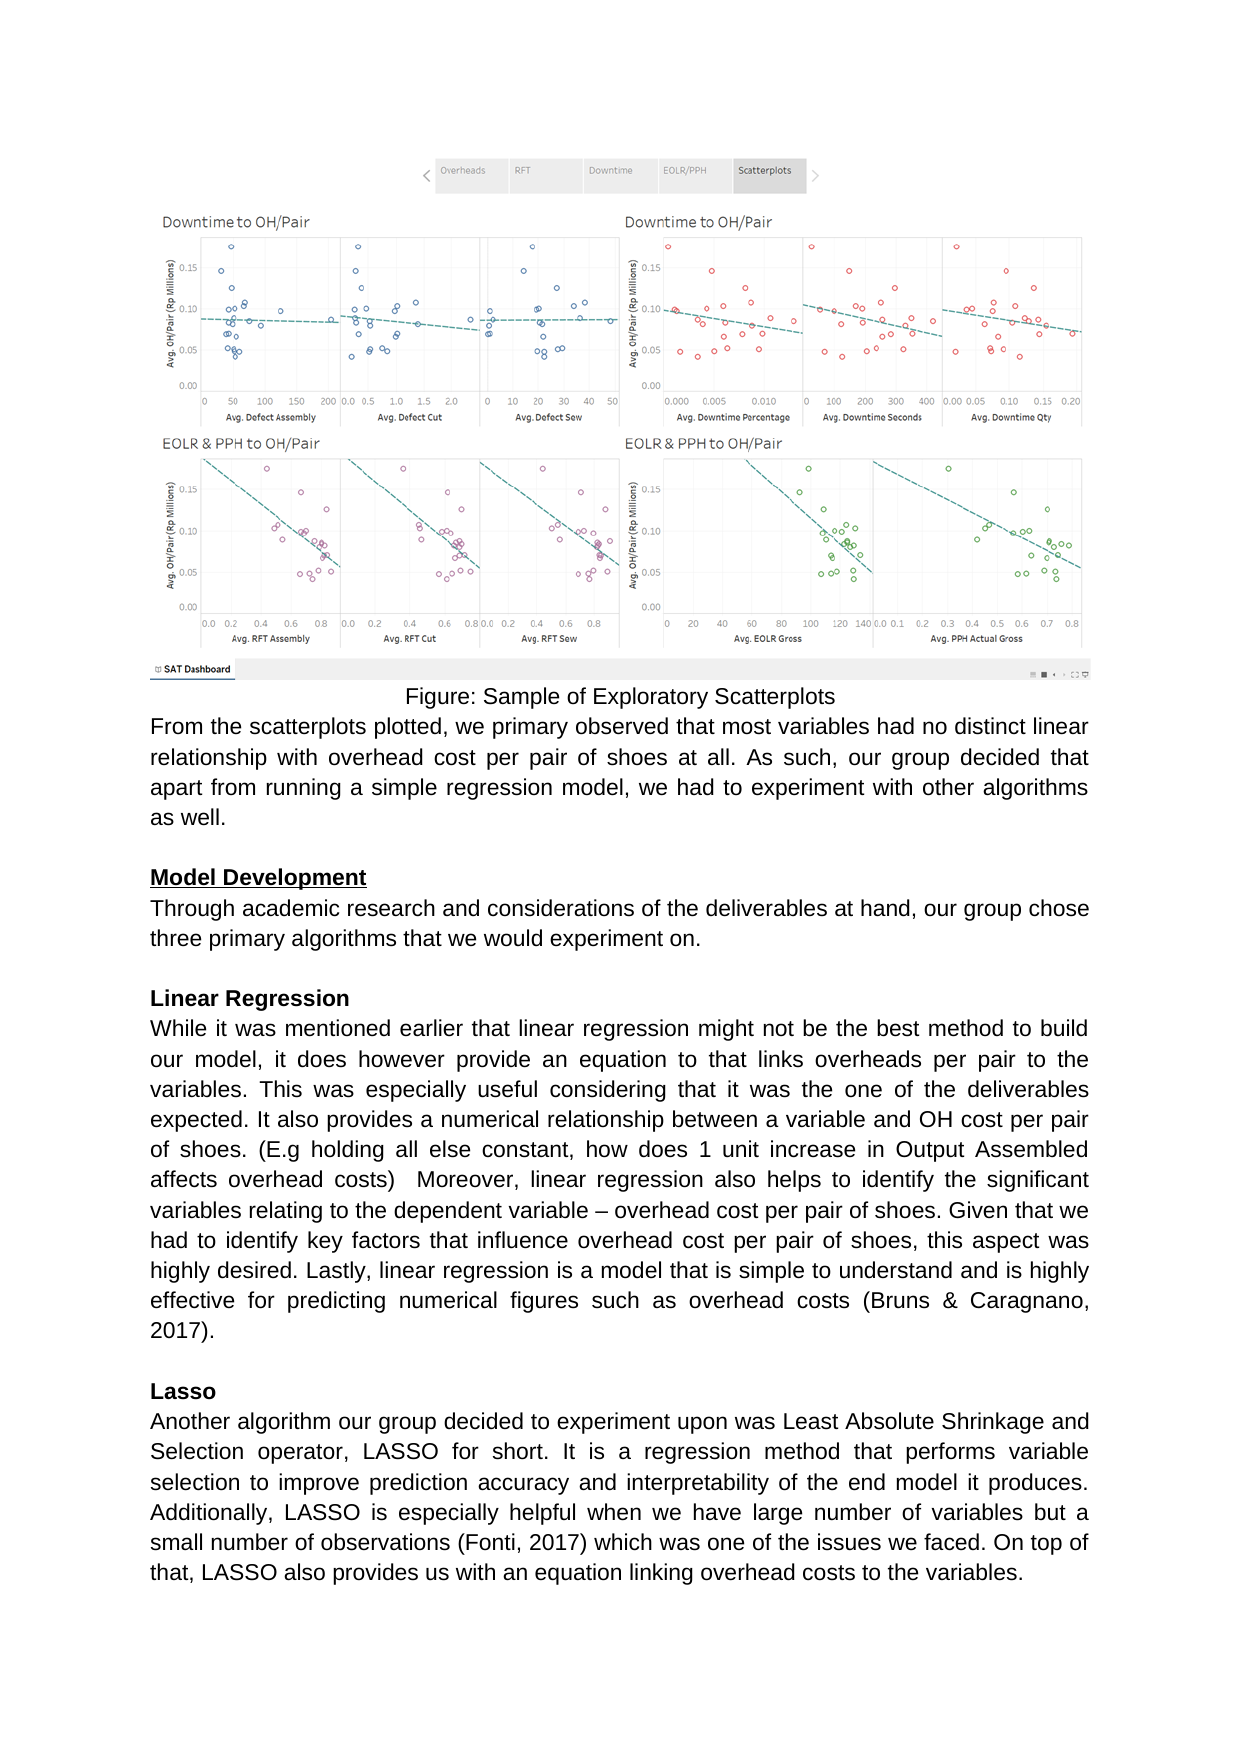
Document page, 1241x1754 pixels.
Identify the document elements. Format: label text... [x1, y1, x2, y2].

text Figure: Sample of Exploratory Scatterplots [150, 683, 1090, 709]
text Through academic research and considerations of the deliverables at hand, our group chose three primary algorithms that we would experiment on. [150, 894, 1090, 951]
text While it was mentioned earlier that linear regression might not be the best method to build our model, it does however provide an equation to that links overheads per pair to the variables. This was especially useful considering that it was the one of the deliverables expected. It also provides a numerical relationship between a variable and OH cost per pair of shoes. (E.g holding all else constant, how does 1 unit increase in Output Assembled affects overhead costs) Moreover, linear regression also helps to identify the significant variables relating to the dependent variable – overhead cost per pair of shoes. Given that we had to identify key factors that influence overhead cost per pair of shoes, this aspect was highly desired. Lastly, linear regression is a model that is simple to understand and is highly effective for predicting numerical figures such as overhead costs (Bruns & Caragnano, 2017). [150, 1015, 1090, 1344]
picture [150, 150, 1091, 680]
text Linear Regression [150, 985, 1090, 1011]
text Lasso [150, 1378, 1090, 1404]
text Model Development [150, 864, 1090, 891]
text Another algorithm our group decided to experiment upon was Least Absolute Shrinkage and Selection operator, LASSO for short. It is a regression method that performs variable selection to improve prediction accuracy and interpretability of the end model it produces. Additionally, LASSO is especially helpful when we have large number of variables but a small number of observations (Fonti, 2017) which was one of the issues we faced. On top of that, LASSO also provides us with an equation linking overhead costs to the variables. [150, 1408, 1090, 1585]
text From the scatterplots plotted, we primary observed that most variables had no distinct linear relationship with overhead cost per pair of shoes at all. As such, our group decided that apart from running a simple regression model, we had to experiment with other algorithms as well. [150, 713, 1090, 830]
